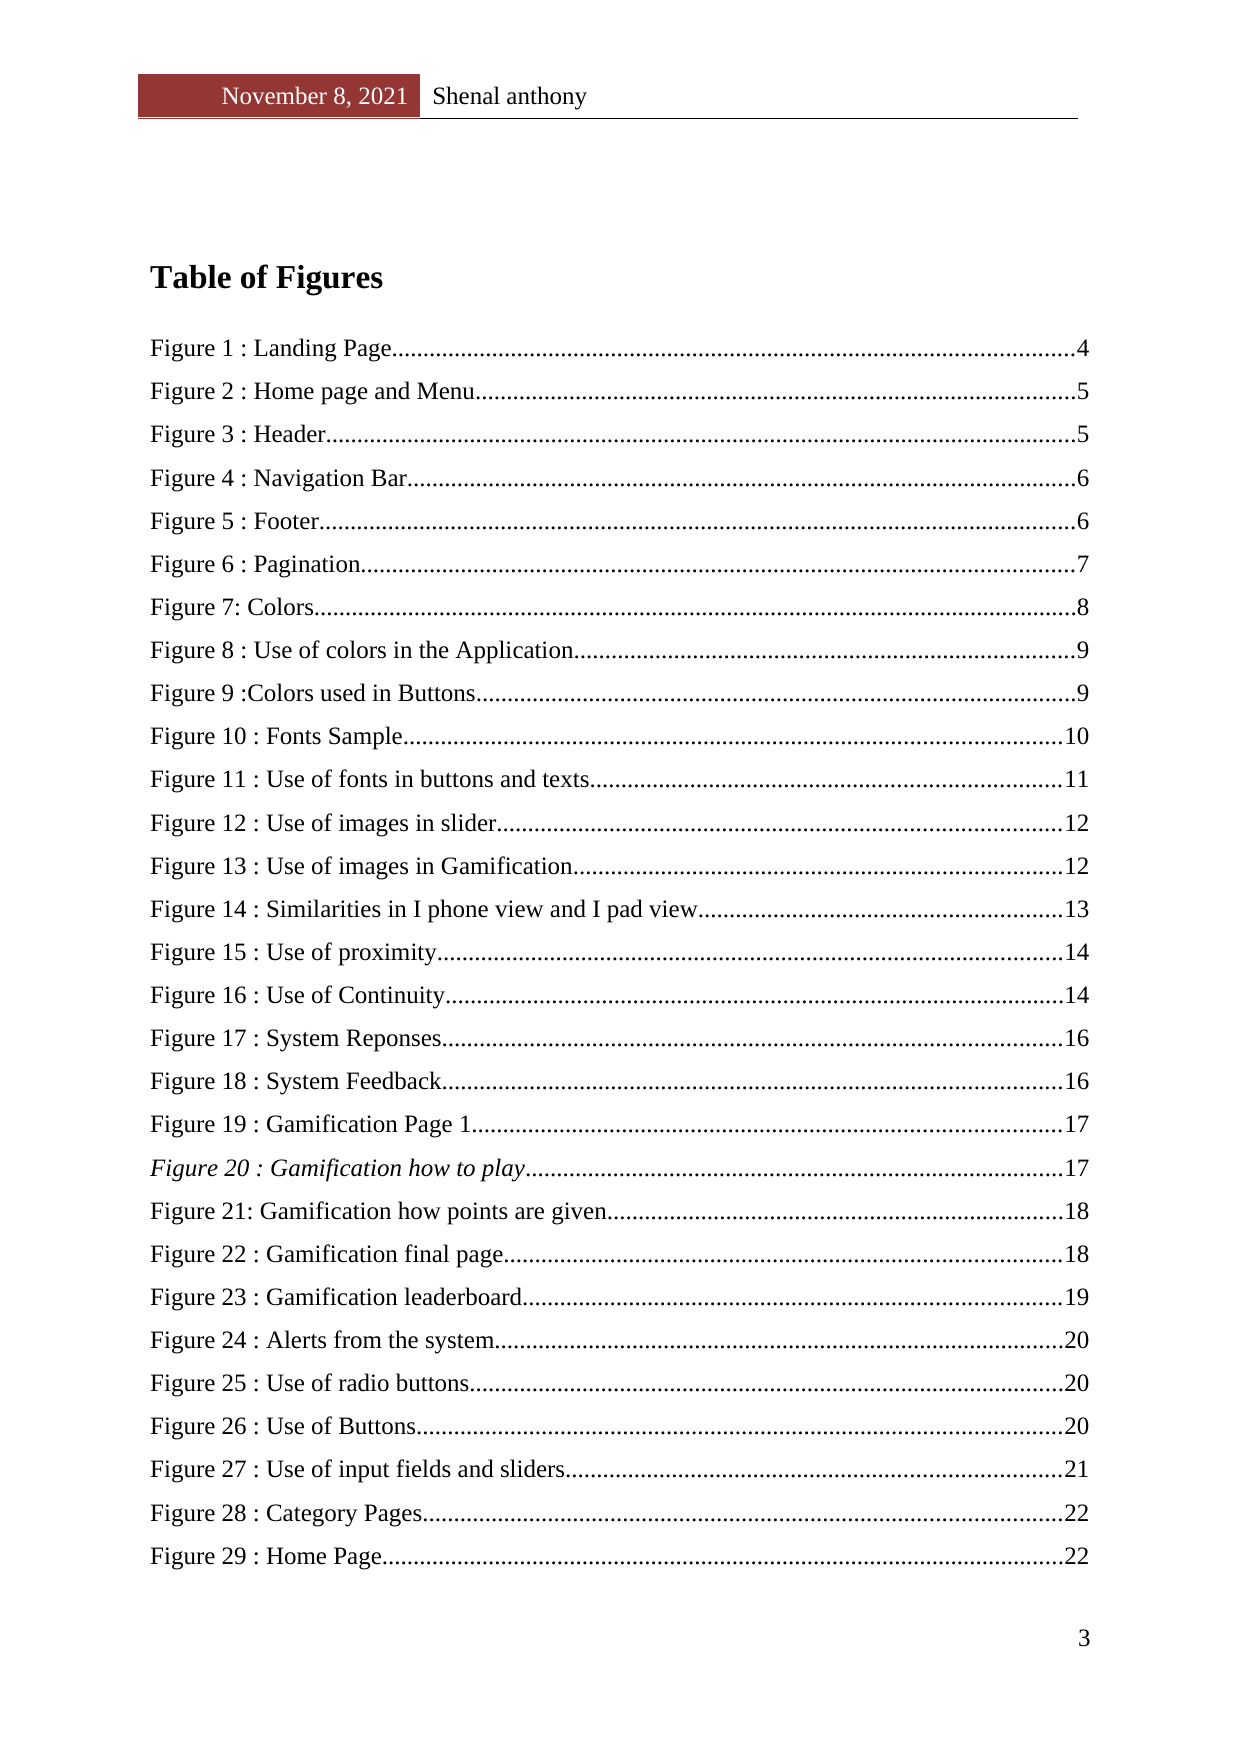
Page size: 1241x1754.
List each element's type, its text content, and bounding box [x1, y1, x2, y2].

text Figure 29 : Home Page 22 [150, 1541, 1090, 1569]
text Figure 14 : Similarities in I phone view and I pad view 13 [150, 894, 1090, 923]
text Figure 2 : Home page and Menu 5 [150, 376, 1090, 405]
text Figure 9 :Colors used in Buttons 9 [150, 678, 1090, 707]
text Figure 1 : Landing Page 4 [150, 333, 1090, 362]
text Figure 17 : System Reponses 16 [150, 1023, 1090, 1052]
text Figure 5 : Footer 6 [150, 506, 1090, 534]
text Figure 16 : Use of Continuity 14 [150, 980, 1090, 1009]
text Figure 3 : Header 5 [150, 419, 1090, 448]
subtitle Table of Figures [150, 257, 1090, 296]
text Figure 24 : Alerts from the system 20 [150, 1325, 1090, 1354]
text Figure 22 : Gamification final page 18 [150, 1239, 1090, 1268]
text Figure 6 : Pagination 7 [150, 549, 1090, 578]
text Figure 26 : Use of Buttons 20 [150, 1411, 1090, 1440]
text Figure 18 : System Feedback 16 [150, 1066, 1090, 1095]
text Figure 28 : Category Pages 22 [150, 1498, 1090, 1526]
text Figure 10 : Fonts Sample 10 [150, 721, 1090, 750]
text Figure 7: Colors 8 [150, 592, 1090, 621]
text Figure 11 : Use of fonts in buttons and texts 11 [150, 764, 1090, 793]
text Figure 15 : Use of proximity 14 [150, 937, 1090, 966]
text Figure 4 : Navigation Bar 6 [150, 463, 1090, 491]
text Figure 27 : Use of input fields and sliders 21 [150, 1454, 1090, 1483]
text Figure 19 : Gamification Page 1 17 [150, 1109, 1090, 1138]
text Figure 21: Gamification how points are given 18 [150, 1196, 1090, 1224]
text Figure 12 : Use of images in slider 12 [150, 808, 1090, 836]
text Figure 25 : Use of radio buttons 20 [150, 1368, 1090, 1397]
text Figure 20 : Gamification how to play 17 [150, 1153, 1090, 1181]
text Figure 8 : Use of colors in the Application 9 [150, 635, 1090, 664]
text Figure 13 : Use of images in Gamification 12 [150, 851, 1090, 879]
text Figure 23 : Gamification leaderboard 19 [150, 1282, 1090, 1311]
